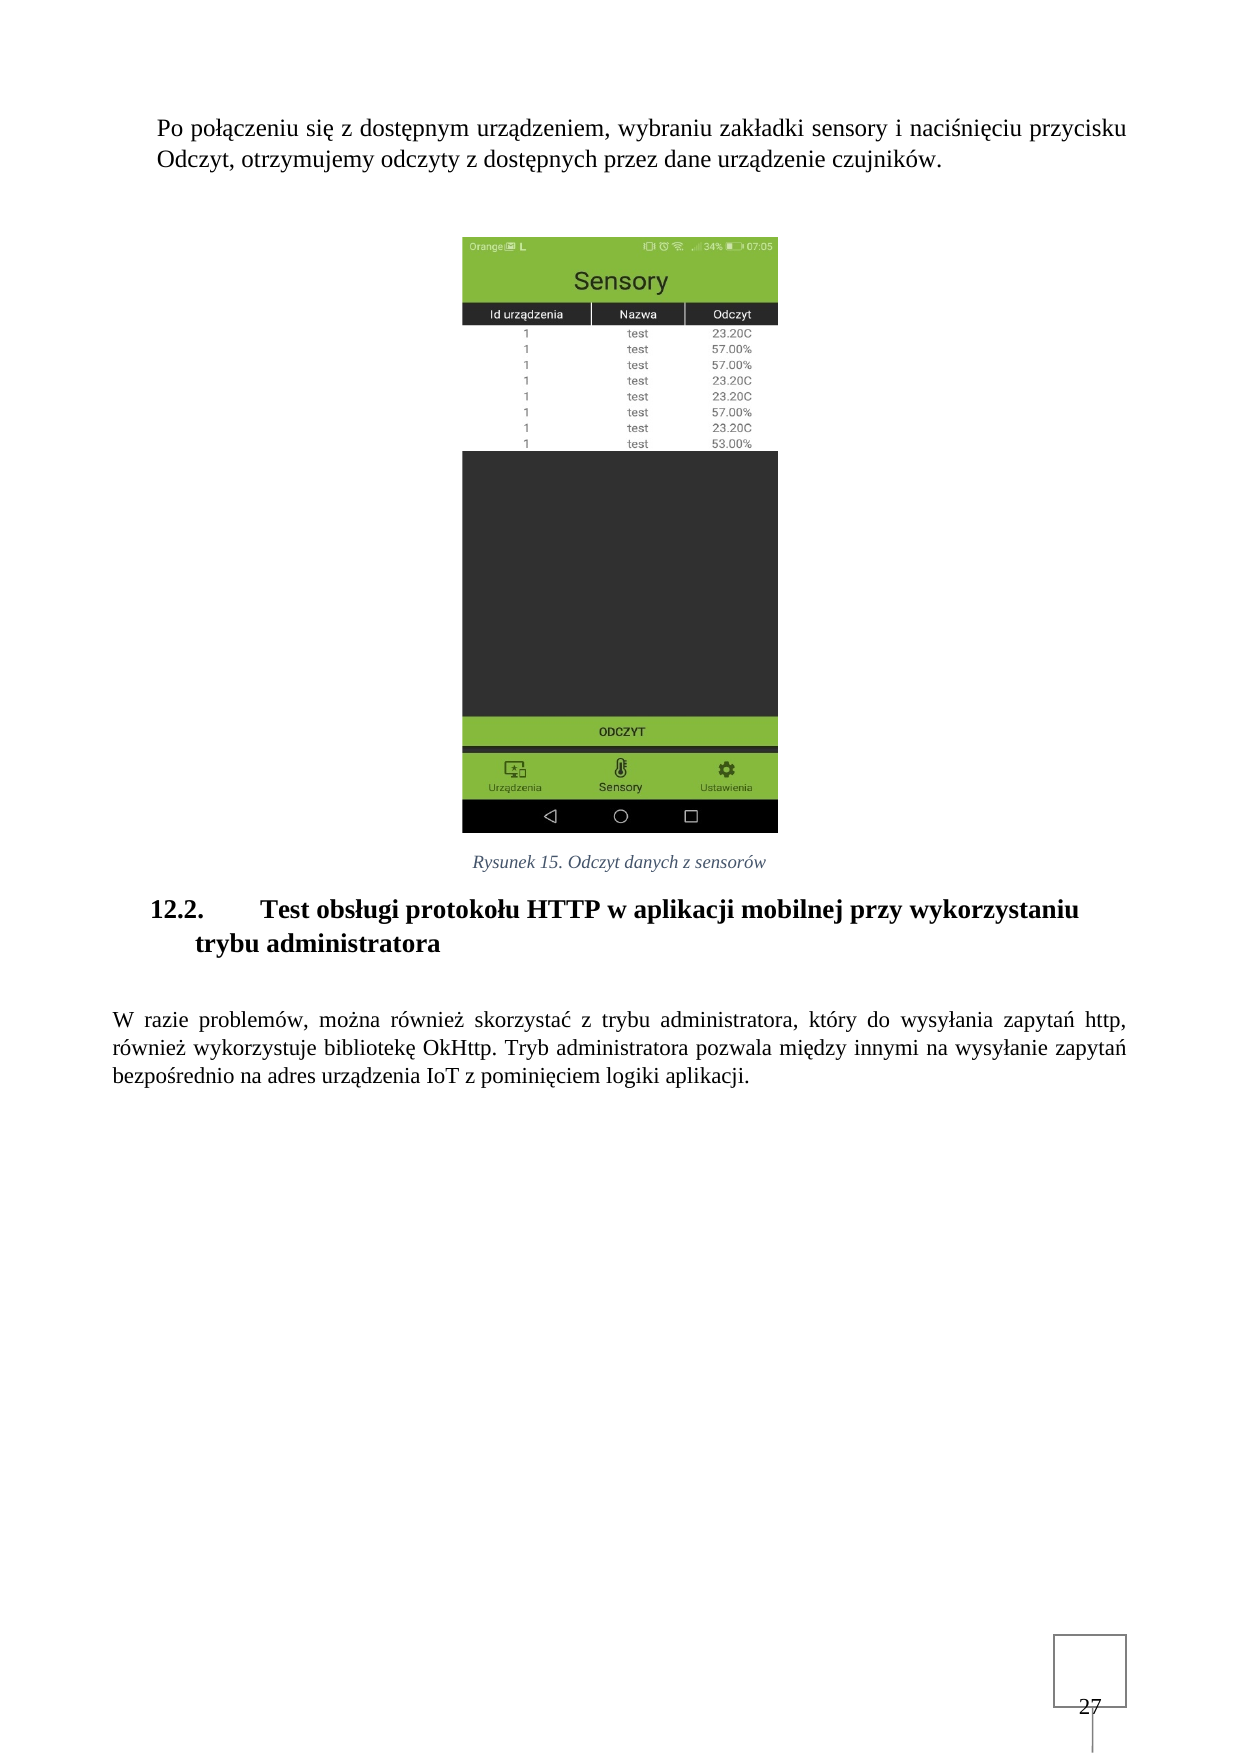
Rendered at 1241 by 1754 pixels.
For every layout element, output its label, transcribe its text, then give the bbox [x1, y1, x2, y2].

picture [462, 237, 778, 833]
text W razie problemów, można również skorzystać z trybu administratora, który do wysyłania zapytań http, również wykorzystuje bibliotekę OkHttp. Tryb administratora pozwala między innymi na wysyłanie zapytań bezpośrednio na adres urządzenia IoT z pominięciem logiki aplikacji. [112, 1006, 1128, 1089]
text Rysunek 15. Odczyt danych z sensorów [112, 851, 1128, 873]
list Po połączeniu się z dostępnym urządzeniem, wybraniu zakładki sensory i naciśnięciu przycisku Odczyt, otrzymujemy odczyty z dostępnych przez dane urządzenie czujników. [157, 113, 1128, 173]
subtitle Test obsługi protokołu HTTP w aplikacji mobilnej przy wykorzystaniu trybu administratora [150, 893, 1128, 958]
